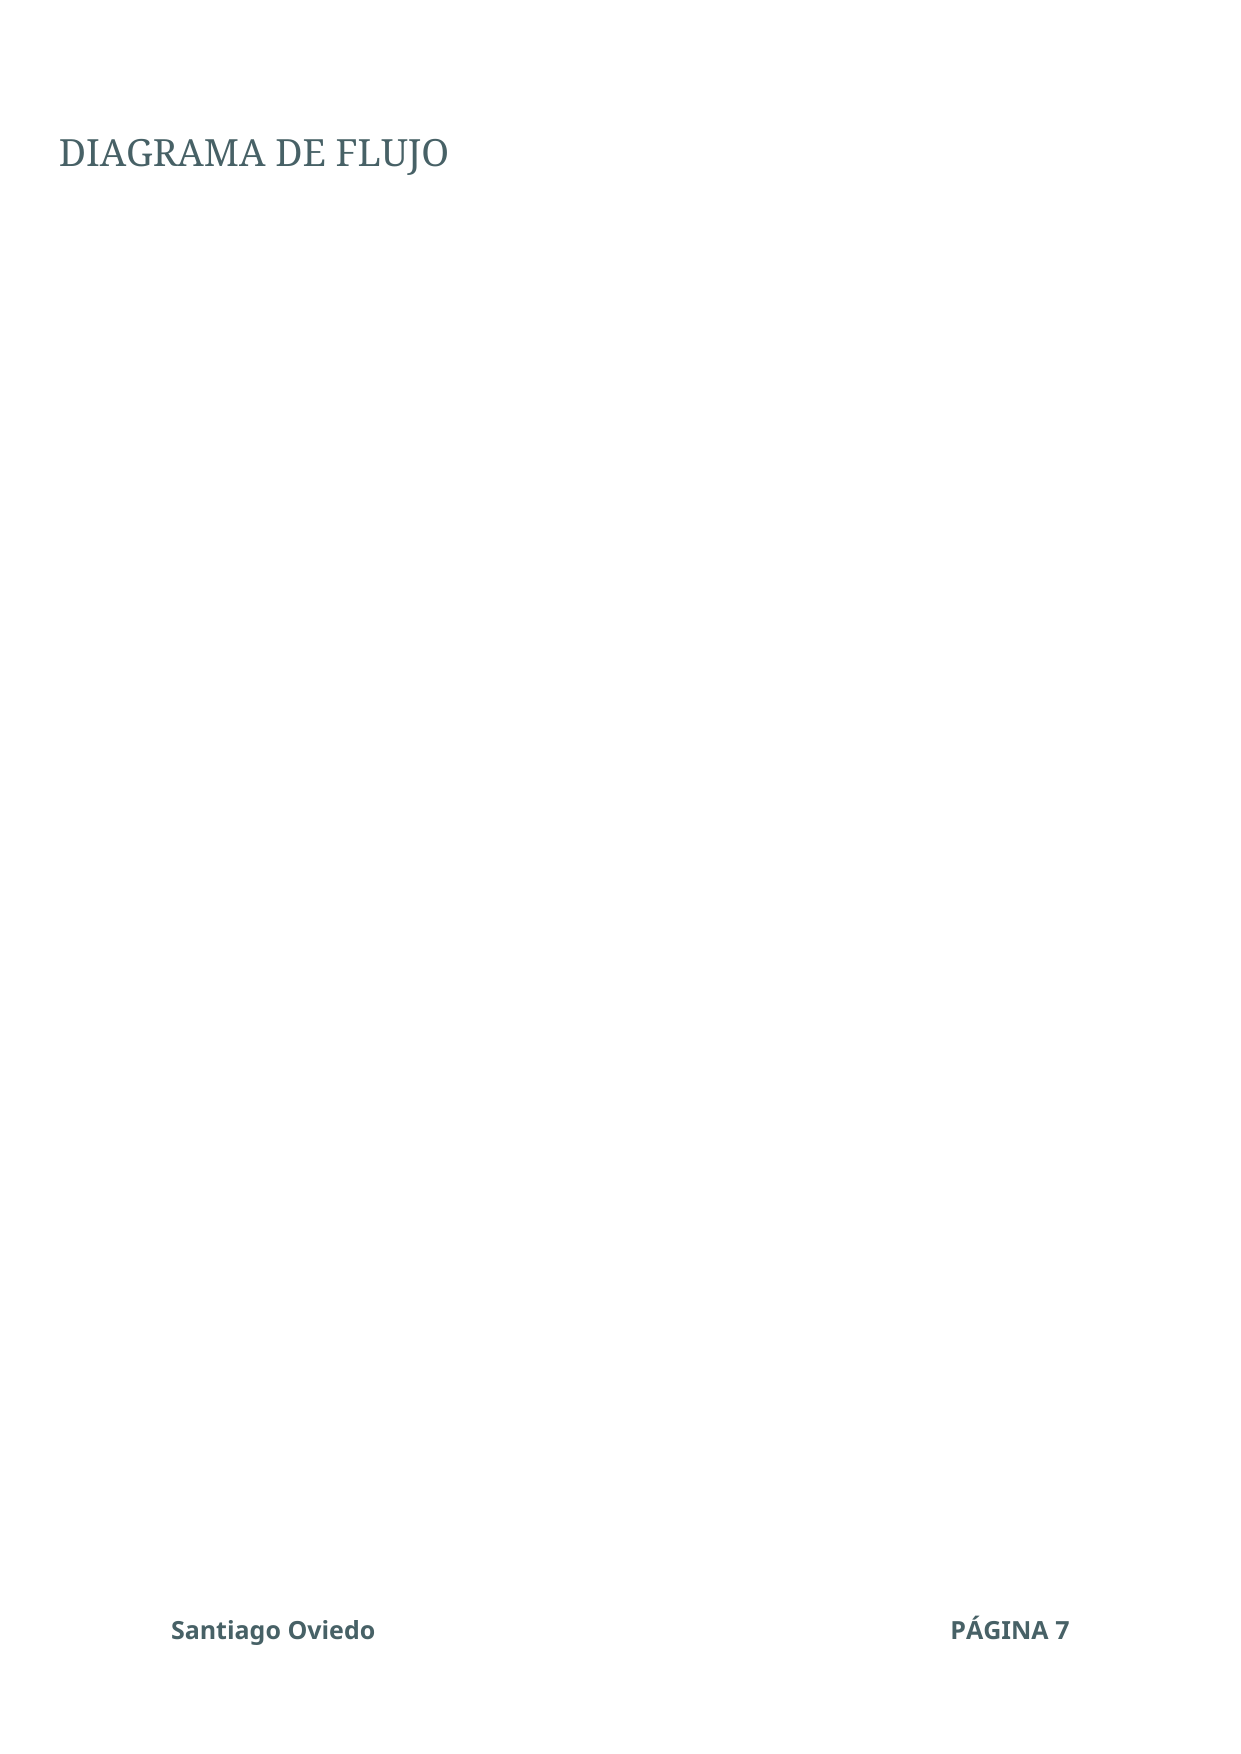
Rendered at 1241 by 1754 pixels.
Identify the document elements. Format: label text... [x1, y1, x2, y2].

text DIAGRAMA DE FLUJO [58, 126, 1182, 177]
